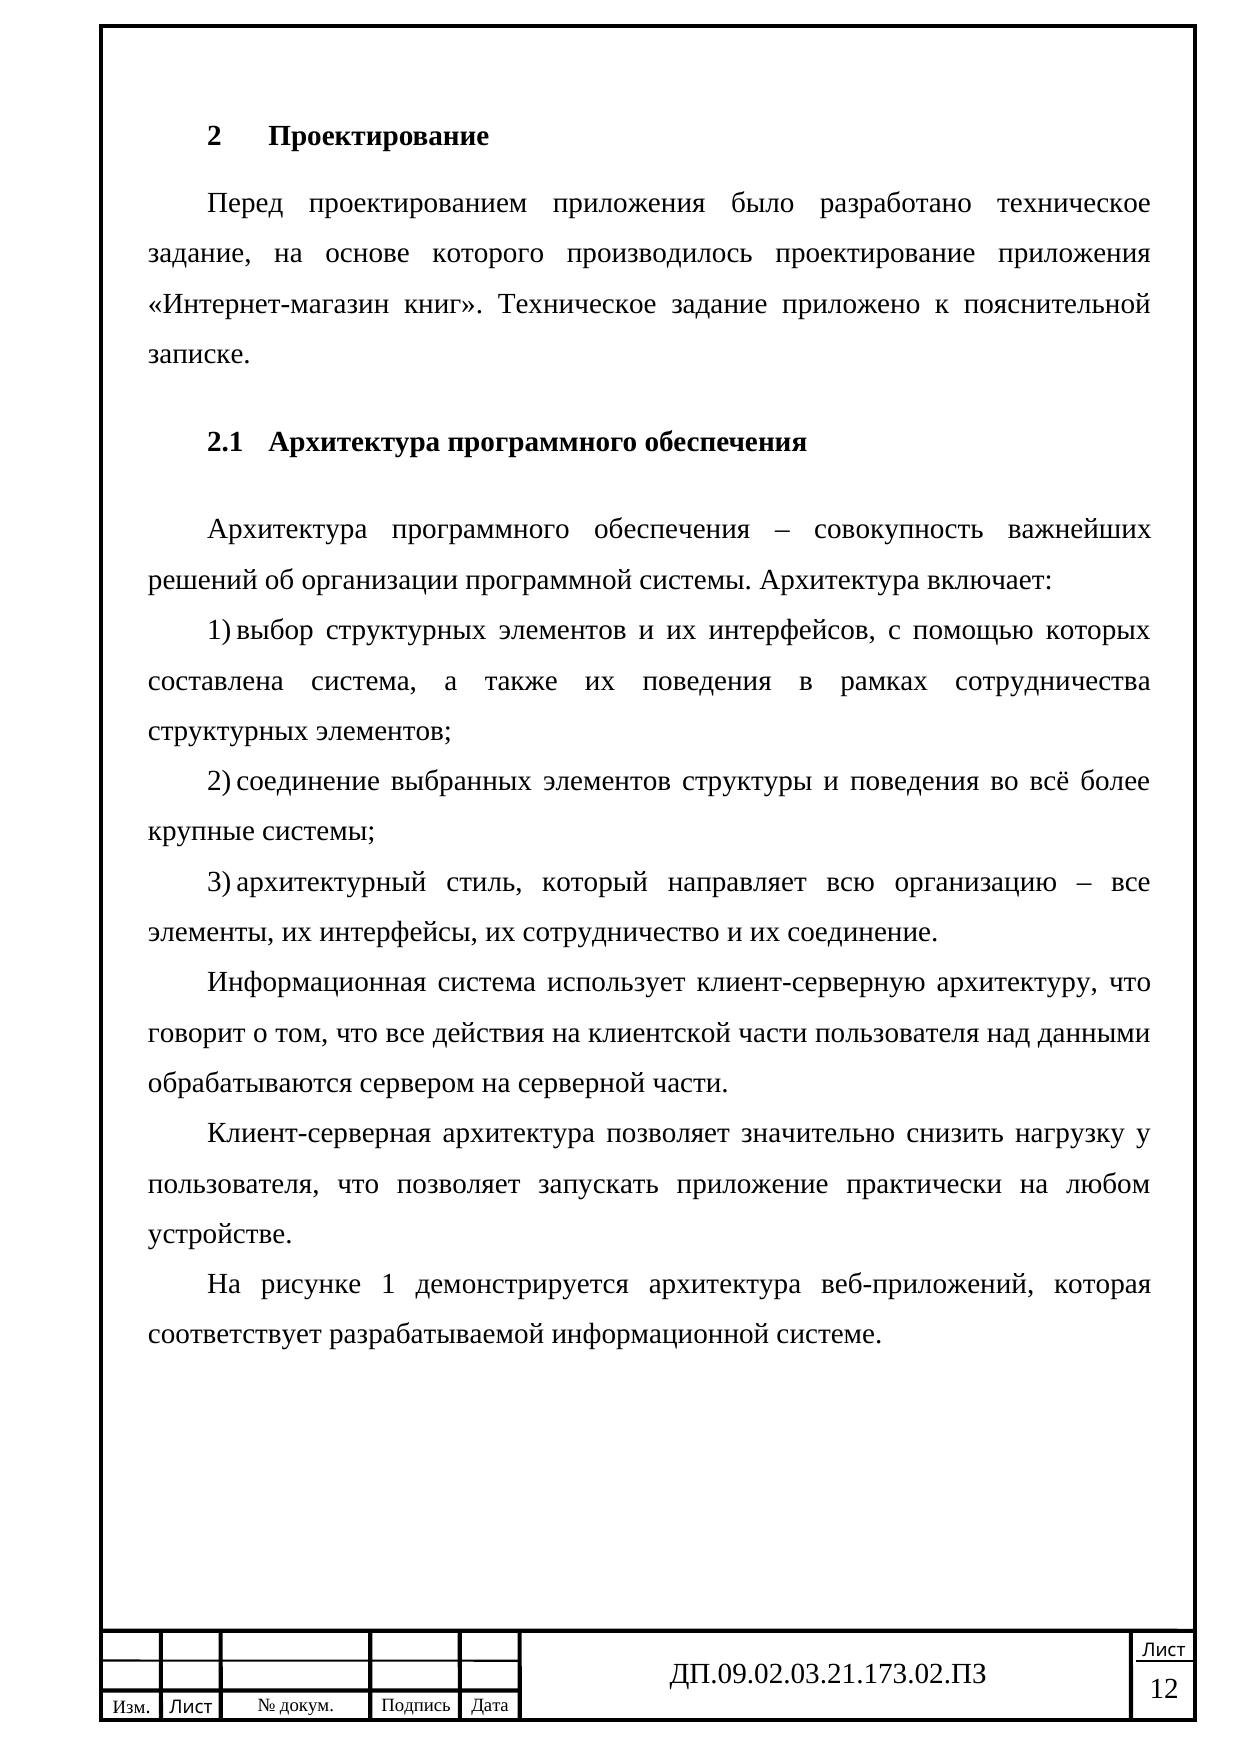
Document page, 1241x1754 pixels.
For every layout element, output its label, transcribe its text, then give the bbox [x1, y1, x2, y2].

list Архитектура программного обеспечения [148, 424, 1181, 457]
text Архитектура программного обеспечения – совокупность важнейших решений об организации программной системы. Архитектура включает: [148, 512, 1152, 596]
list архитектурный стиль, который направляет всю организацию – все элементы, их интерфейсы, их сотрудничество и их соединение. [148, 864, 1152, 948]
text Перед проектированием приложения было разработано техническое задание, на основе которого производилось проектирование приложения «Интернет-магазин книг». Техническое задание приложено к пояснительной записке. [148, 185, 1152, 369]
list соединение выбранных элементов структуры и поведения во всё более крупные системы; [148, 763, 1152, 847]
text Информационная система использует клиент-серверную архитектуру, что говорит о том, что все действия на клиентской части пользователя над данными обрабатываются сервером на серверной части. [148, 964, 1152, 1099]
list Проектирование [148, 118, 1181, 152]
text На рисунке 1 демонстрируется архитектура веб-приложений, которая соответствует разрабатываемой информационной системе. [148, 1266, 1152, 1350]
text Клиент-серверная архитектура позволяет значительно снизить нагрузку у пользователя, что позволяет запускать приложение практически на любом устройстве. [148, 1115, 1152, 1249]
list выбор структурных элементов и их интерфейсов, с помощью которых составлена система, а также их поведения в рамках сотрудничества структурных элементов; [148, 612, 1152, 746]
